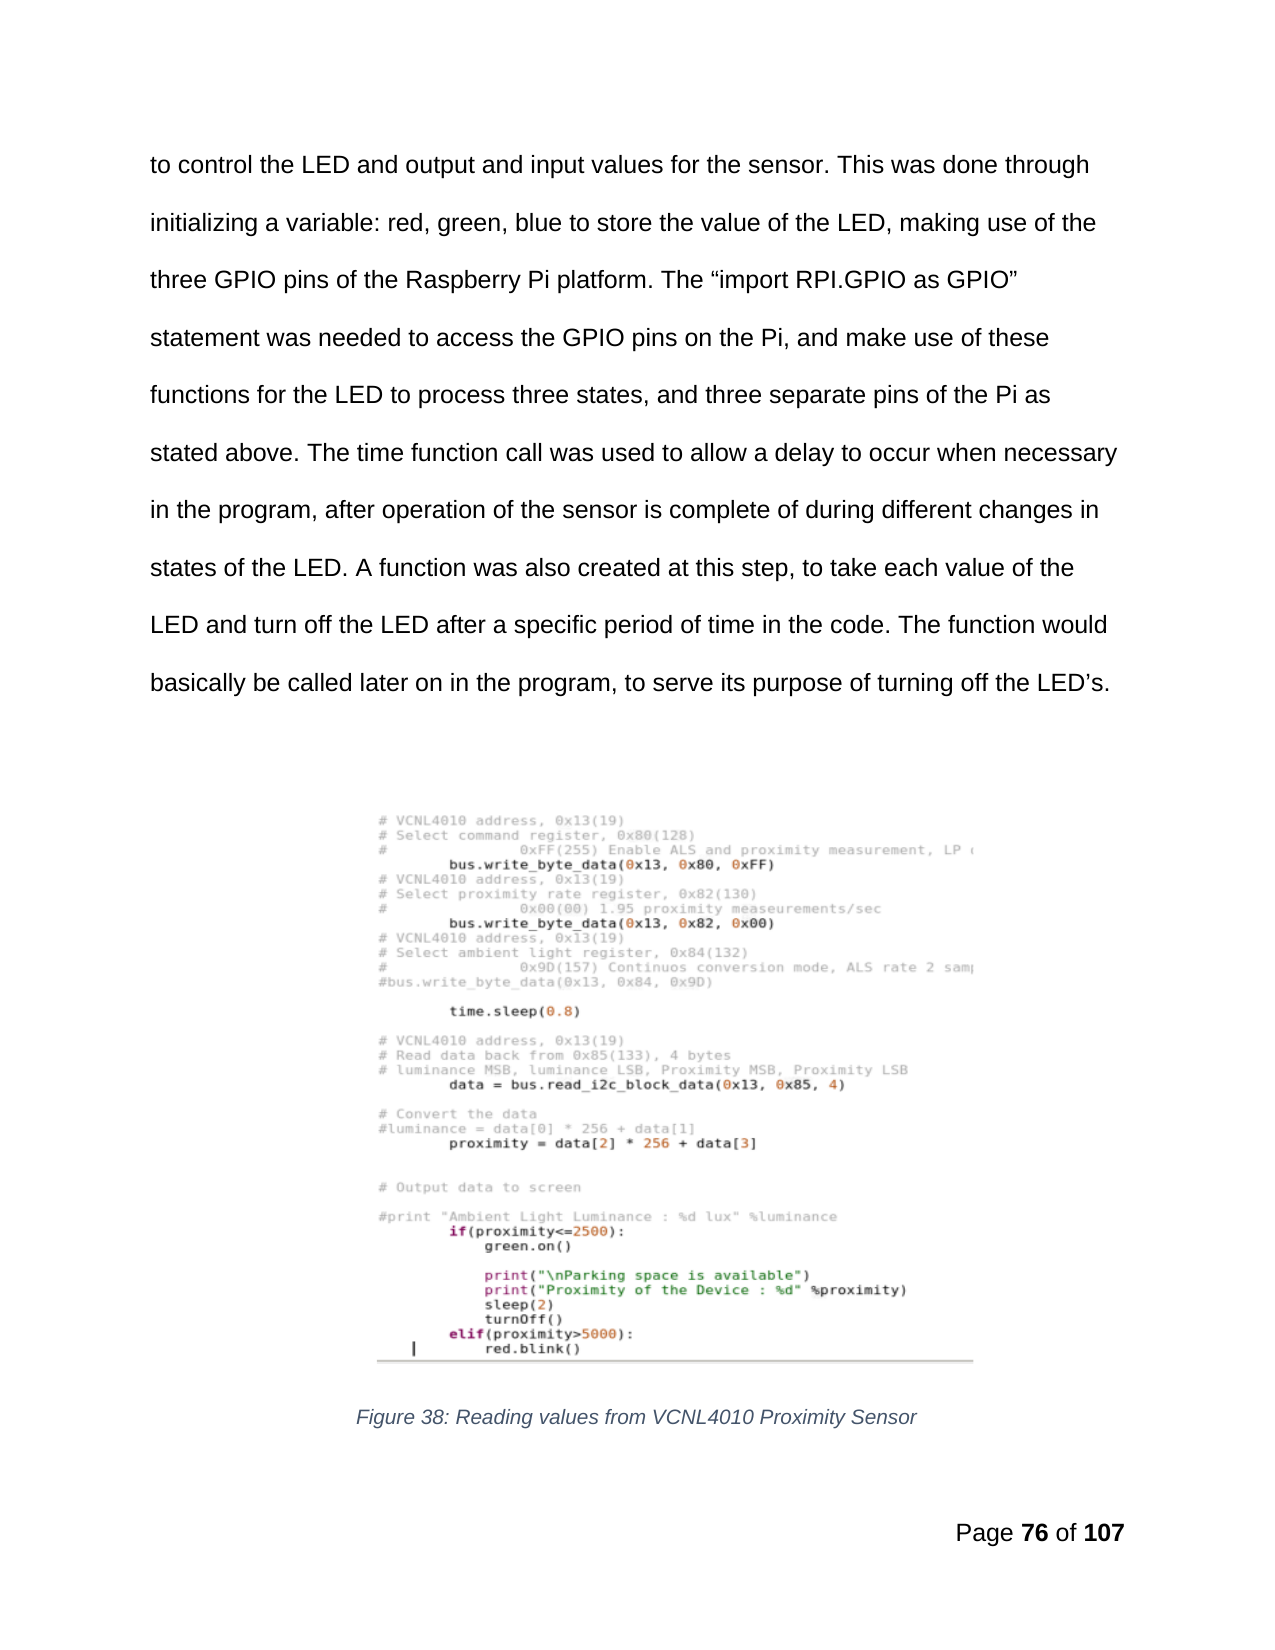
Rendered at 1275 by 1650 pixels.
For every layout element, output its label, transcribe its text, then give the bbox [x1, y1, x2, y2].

text Figure 38: Reading values from VCNL4010 Proximity Sensor [150, 1405, 1125, 1429]
picture [376, 807, 974, 1364]
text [150, 150, 1125, 696]
